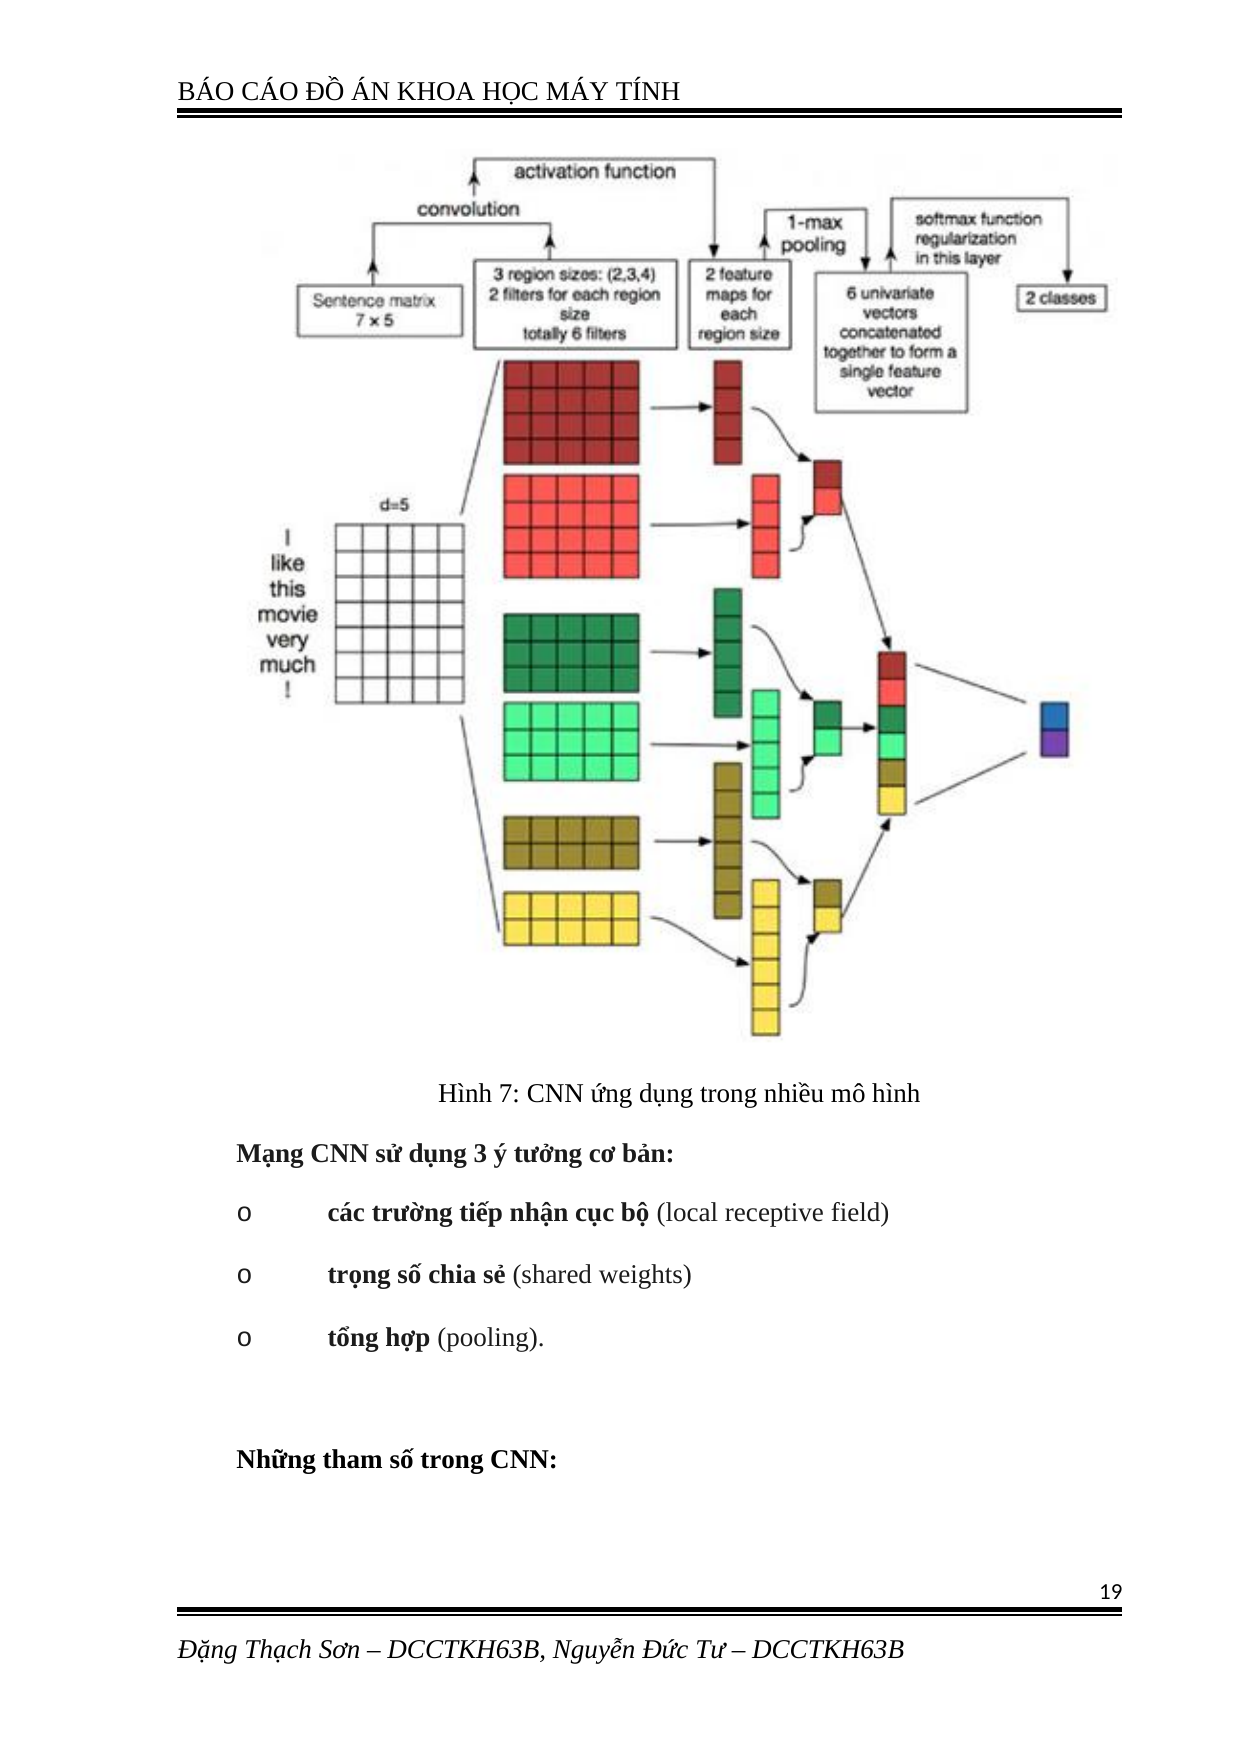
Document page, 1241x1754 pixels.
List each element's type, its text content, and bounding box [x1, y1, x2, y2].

list trọng số chia sẻ (shared weights) [177, 1258, 1122, 1292]
list các trường tiếp nhận cục bộ (local receptive field) [177, 1196, 1122, 1229]
text Hình 7: CNN ứng dụng trong nhiều mô hình [177, 1078, 1122, 1109]
list tổng hợp (pooling). [177, 1321, 1122, 1354]
picture [236, 148, 1118, 1052]
text Những tham số trong CNN: [177, 1443, 1122, 1474]
text Mạng CNN sử dụng 3 ý tưởng cơ bản: [177, 1137, 1122, 1168]
